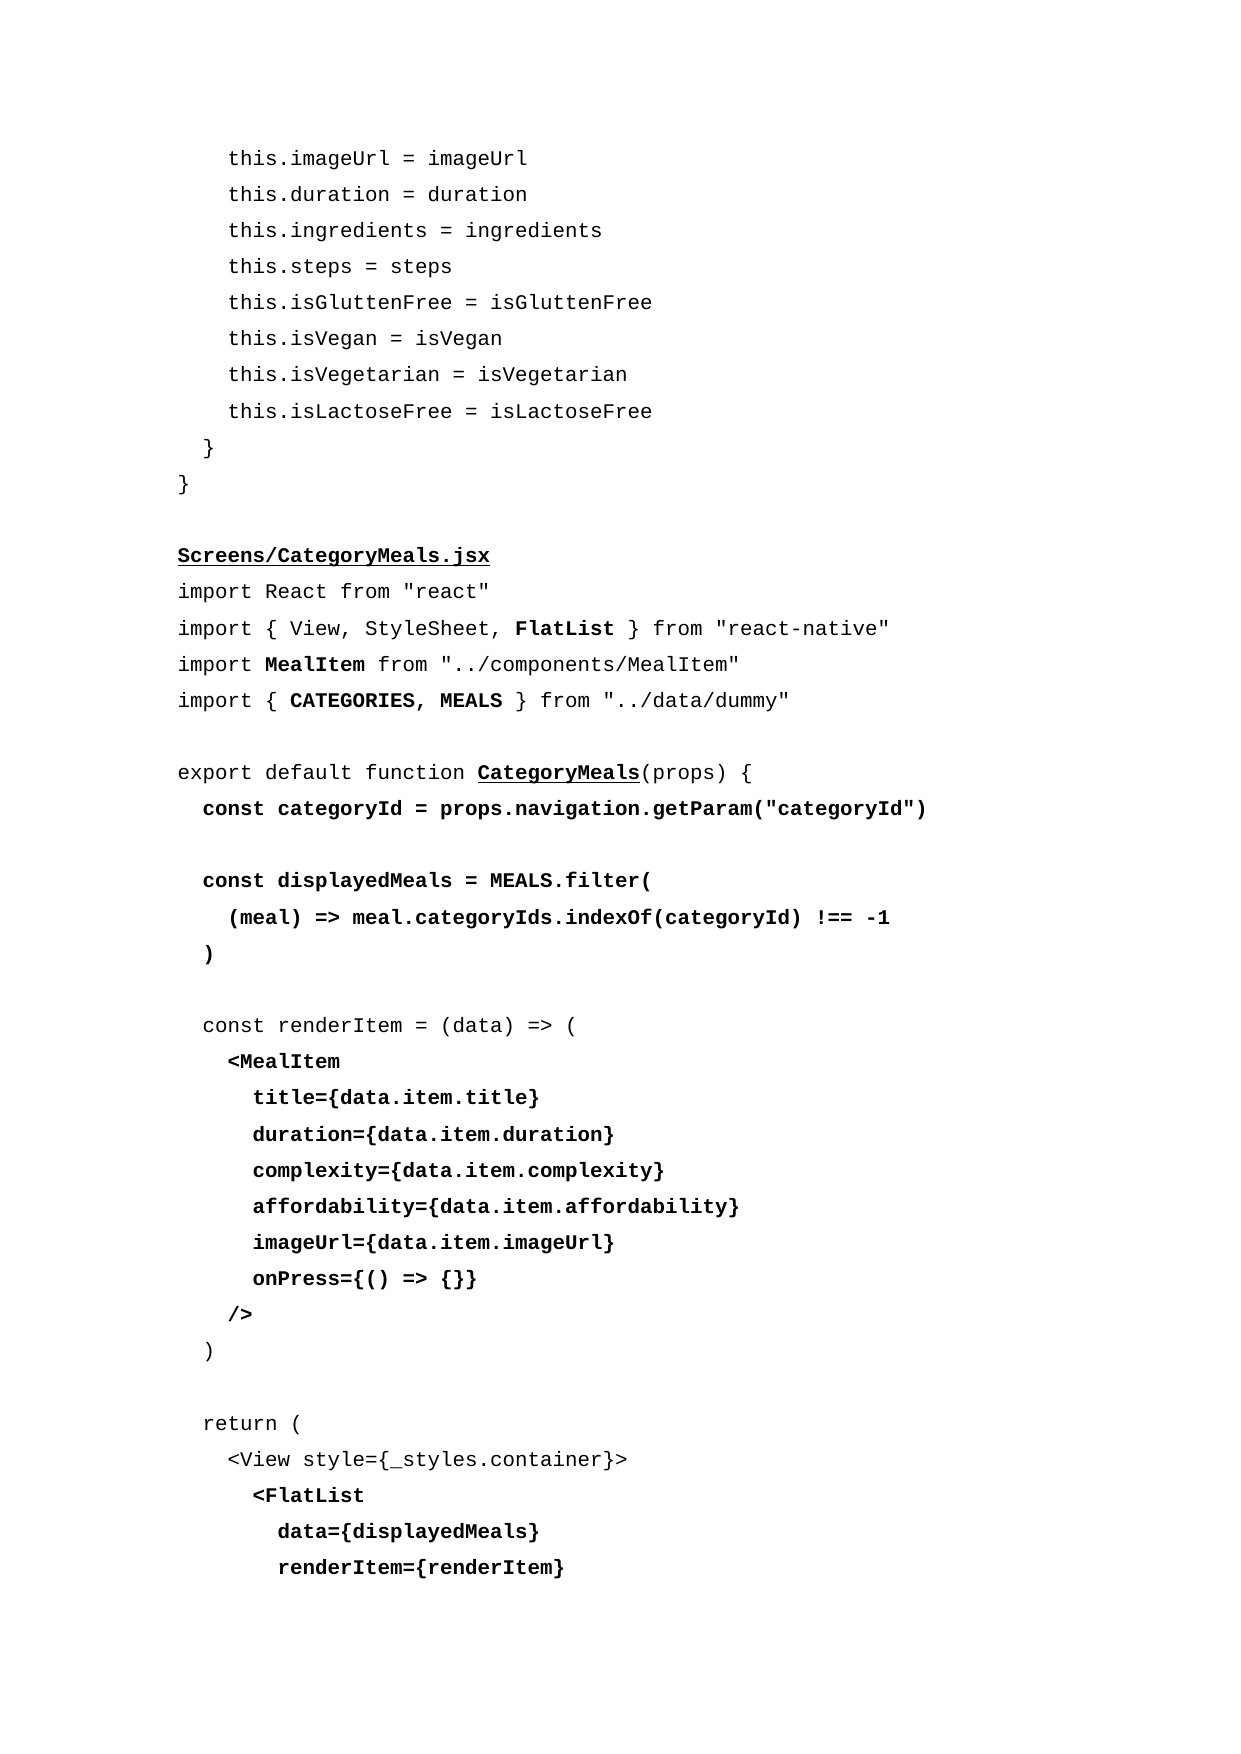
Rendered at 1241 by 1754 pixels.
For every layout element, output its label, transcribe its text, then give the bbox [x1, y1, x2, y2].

text this.isVegan = isVegan [177, 328, 1063, 352]
text renderItem={renderItem} [177, 1557, 1063, 1581]
text import MealItem from "../components/MealItem" [177, 654, 1063, 677]
text duration={data.item.duration} [177, 1123, 1063, 1147]
text <MealItem [177, 1051, 1063, 1075]
text <View style={_styles.container}> [177, 1449, 1063, 1472]
text imageUrl={data.item.imageUrl} [177, 1232, 1063, 1256]
text this.isGluttenFree = isGluttenFree [177, 292, 1063, 316]
text } [177, 437, 1063, 460]
text this.steps = steps [177, 256, 1063, 280]
text import { CATEGORIES, MEALS } from "../data/dummy" [177, 690, 1063, 713]
text this.isLactoseFree = isLactoseFree [177, 401, 1063, 424]
text this.isVegetarian = isVegetarian [177, 364, 1063, 388]
text ) [177, 943, 1063, 966]
text data={displayedMeals} [177, 1521, 1063, 1545]
text affordability={data.item.affordability} [177, 1196, 1063, 1219]
text import React from "react" [177, 581, 1063, 605]
text <FlatList [177, 1485, 1063, 1509]
text /> [177, 1304, 1063, 1328]
text import { View, StyleSheet, FlatList } from "react-native" [177, 617, 1063, 641]
text } [177, 473, 1063, 497]
text return ( [177, 1413, 1063, 1436]
text title={data.item.title} [177, 1087, 1063, 1111]
text this.ingredients = ingredients [177, 220, 1063, 243]
text ) [177, 1340, 1063, 1364]
text const categoryId = props.navigation.getParam("categoryId") [177, 798, 1063, 822]
text onPress={() => {}} [177, 1268, 1063, 1292]
text const renderItem = (data) => ( [177, 1015, 1063, 1039]
text Screens/CategoryMeals.jsx [177, 545, 1063, 569]
text complexity={data.item.complexity} [177, 1160, 1063, 1183]
text (meal) => meal.categoryIds.indexOf(categoryId) !== -1 [177, 907, 1063, 930]
text this.imageUrl = imageUrl [177, 148, 1063, 171]
text export default function CategoryMeals(props) { [177, 762, 1063, 786]
text this.duration = duration [177, 184, 1063, 207]
text const displayedMeals = MEALS.filter( [177, 871, 1063, 894]
